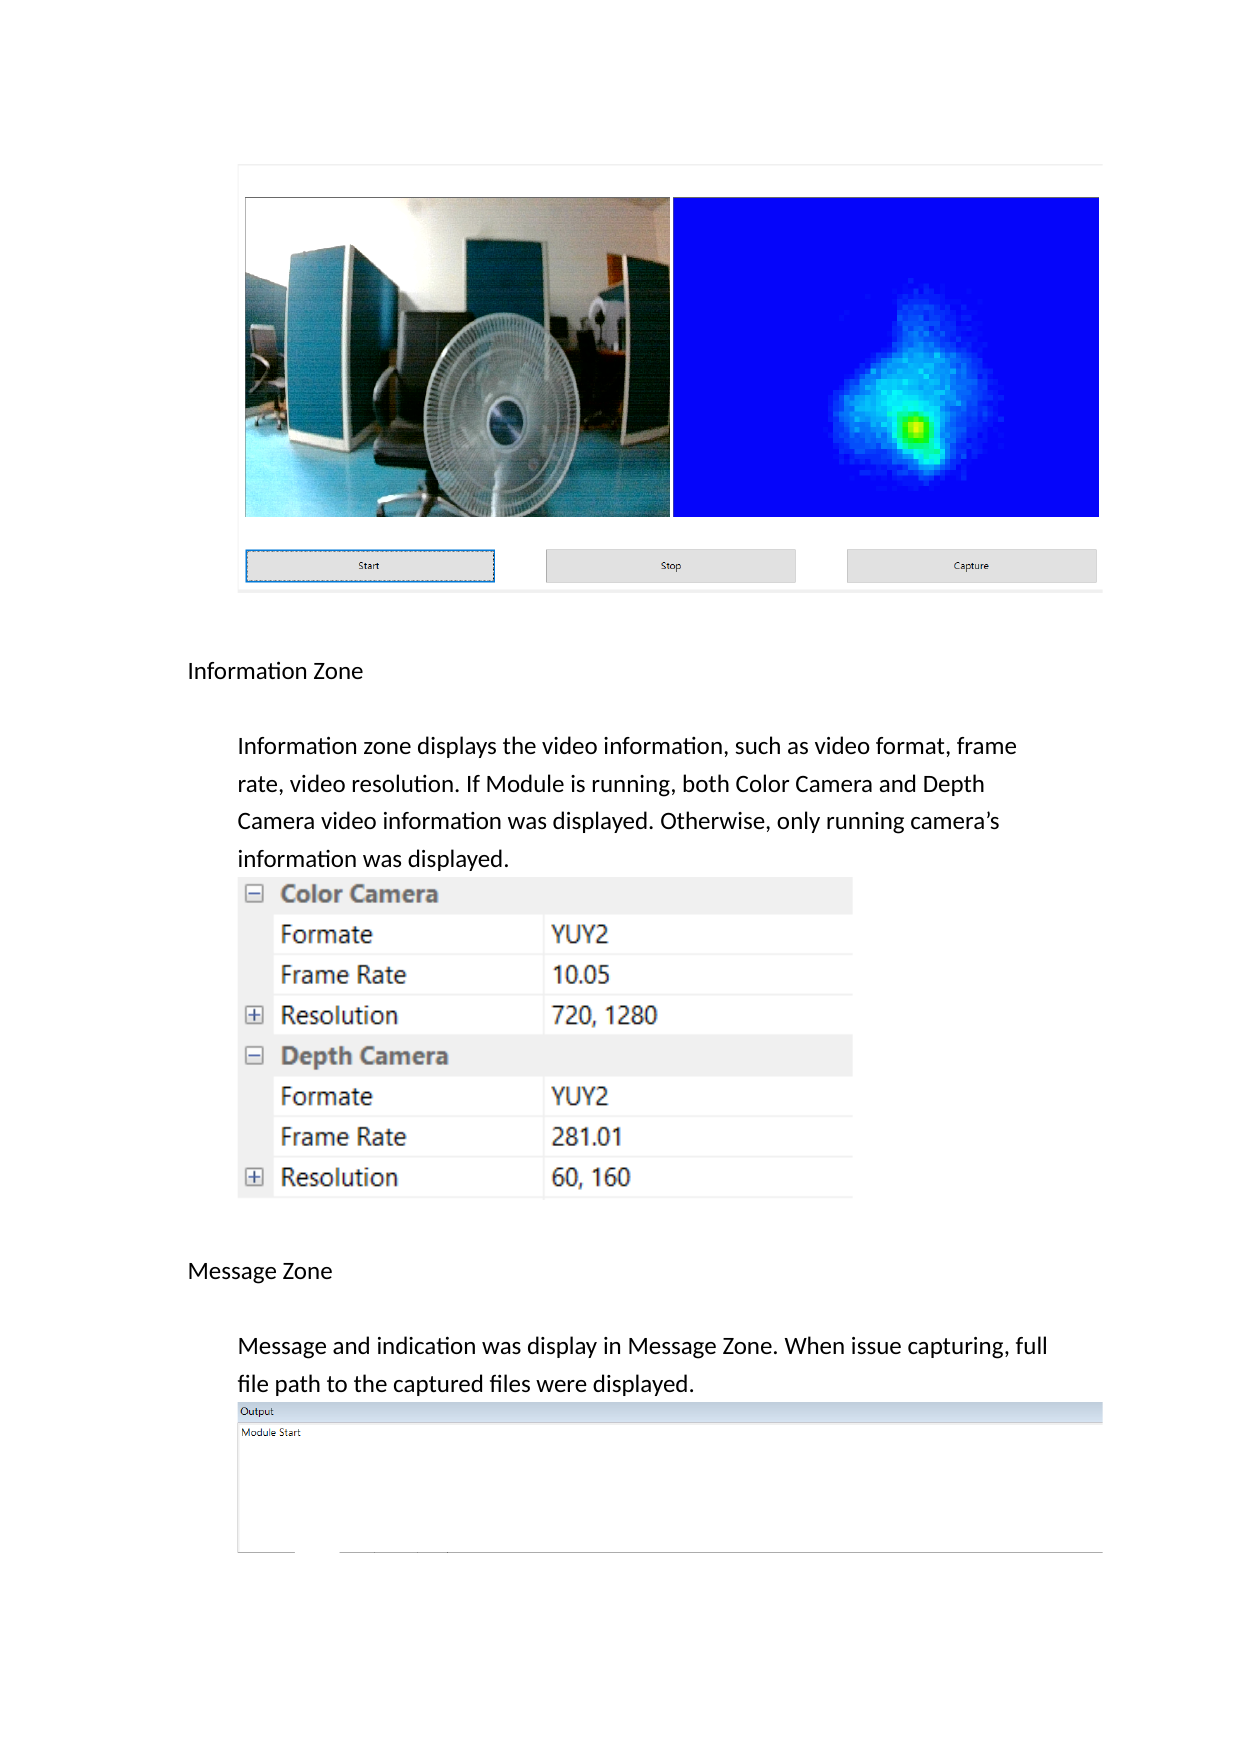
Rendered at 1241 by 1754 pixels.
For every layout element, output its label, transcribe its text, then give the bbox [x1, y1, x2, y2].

text Message Zone [187, 1252, 1053, 1289]
picture [237, 877, 853, 1200]
text Information Zone [187, 652, 1053, 689]
text Information zone displays the video information, such as video format, frame rate, video resolution. If Module is running, both Color Camera and Depth Camera video information was displayed. Otherwise, only running camera’s information was displayed. [237, 727, 1053, 877]
picture [237, 1402, 1103, 1553]
picture [237, 164, 1103, 593]
text Message and indication was display in Message Zone. When issue capturing, full file path to the captured files were displayed. [237, 1327, 1053, 1402]
